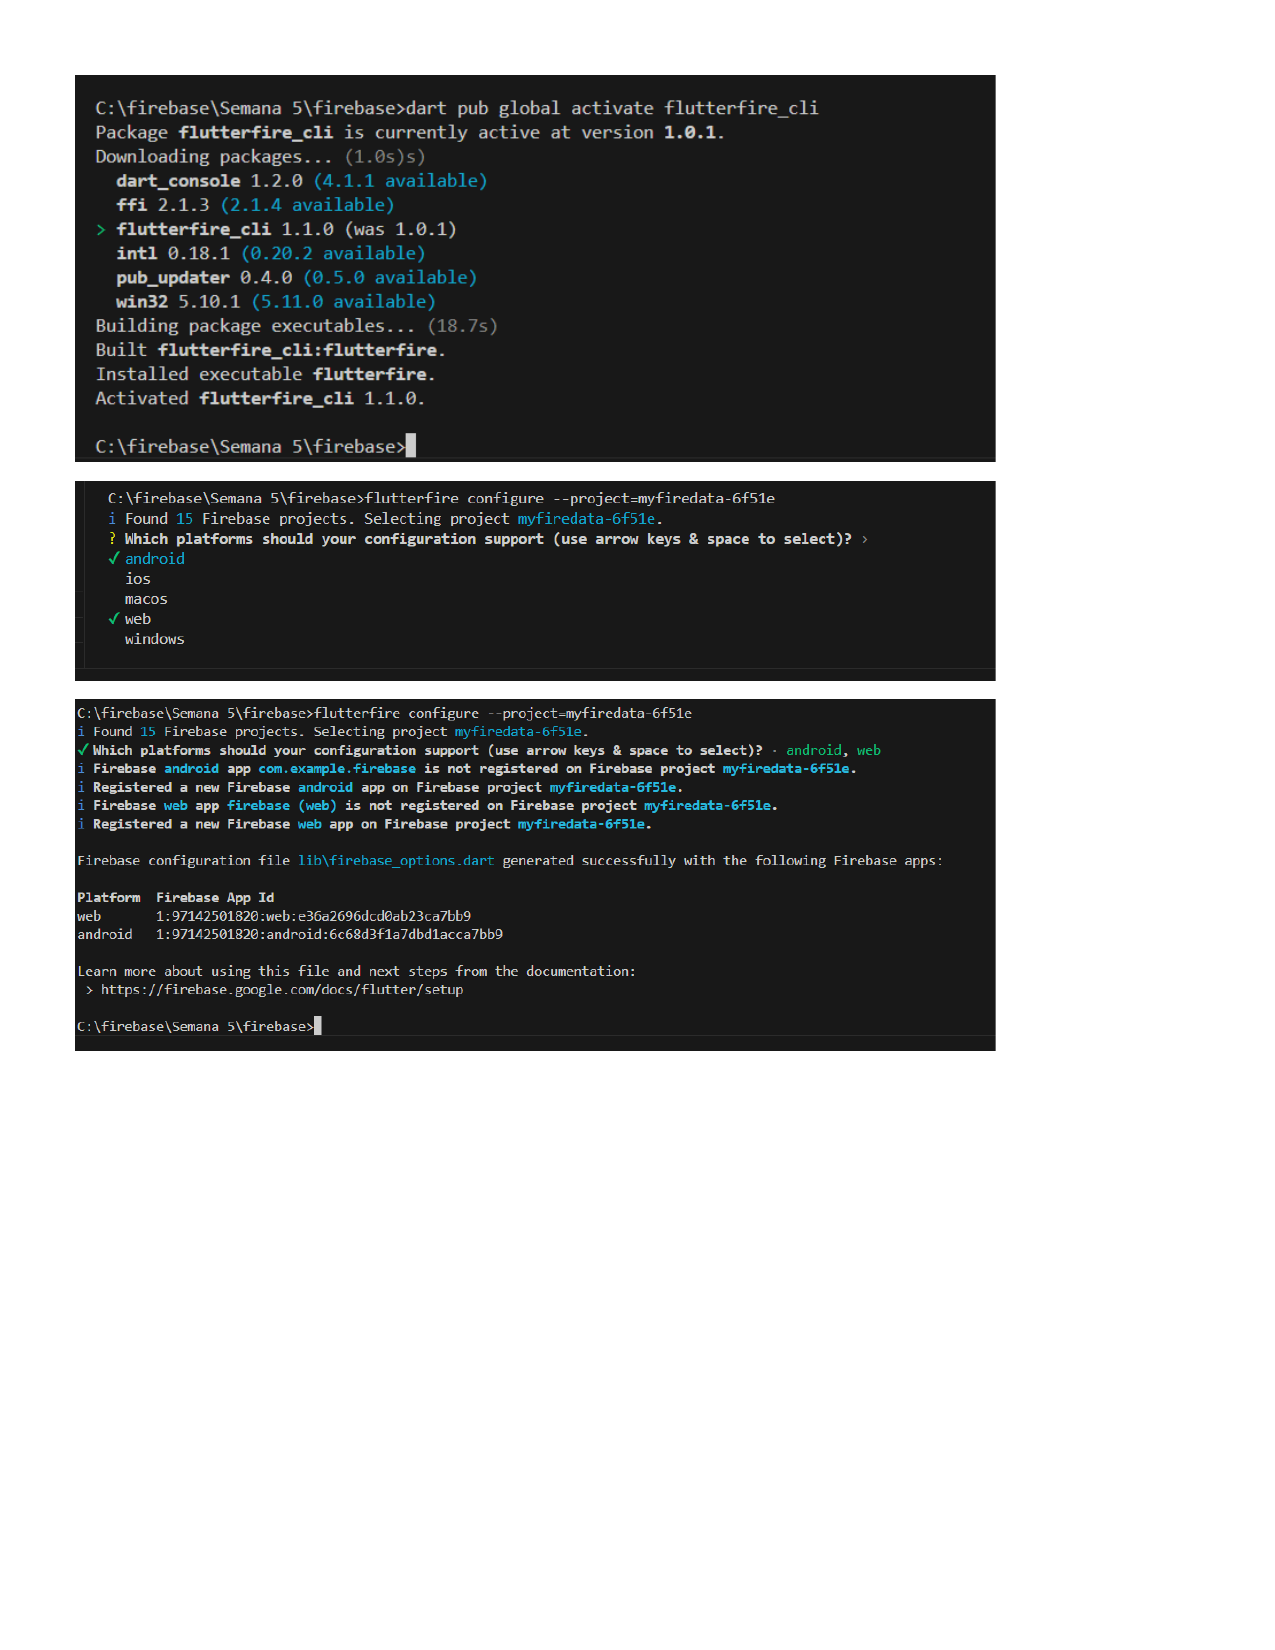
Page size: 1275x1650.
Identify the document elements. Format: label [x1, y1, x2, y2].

picture [75, 699, 996, 1051]
picture [75, 481, 996, 681]
picture [75, 75, 996, 462]
